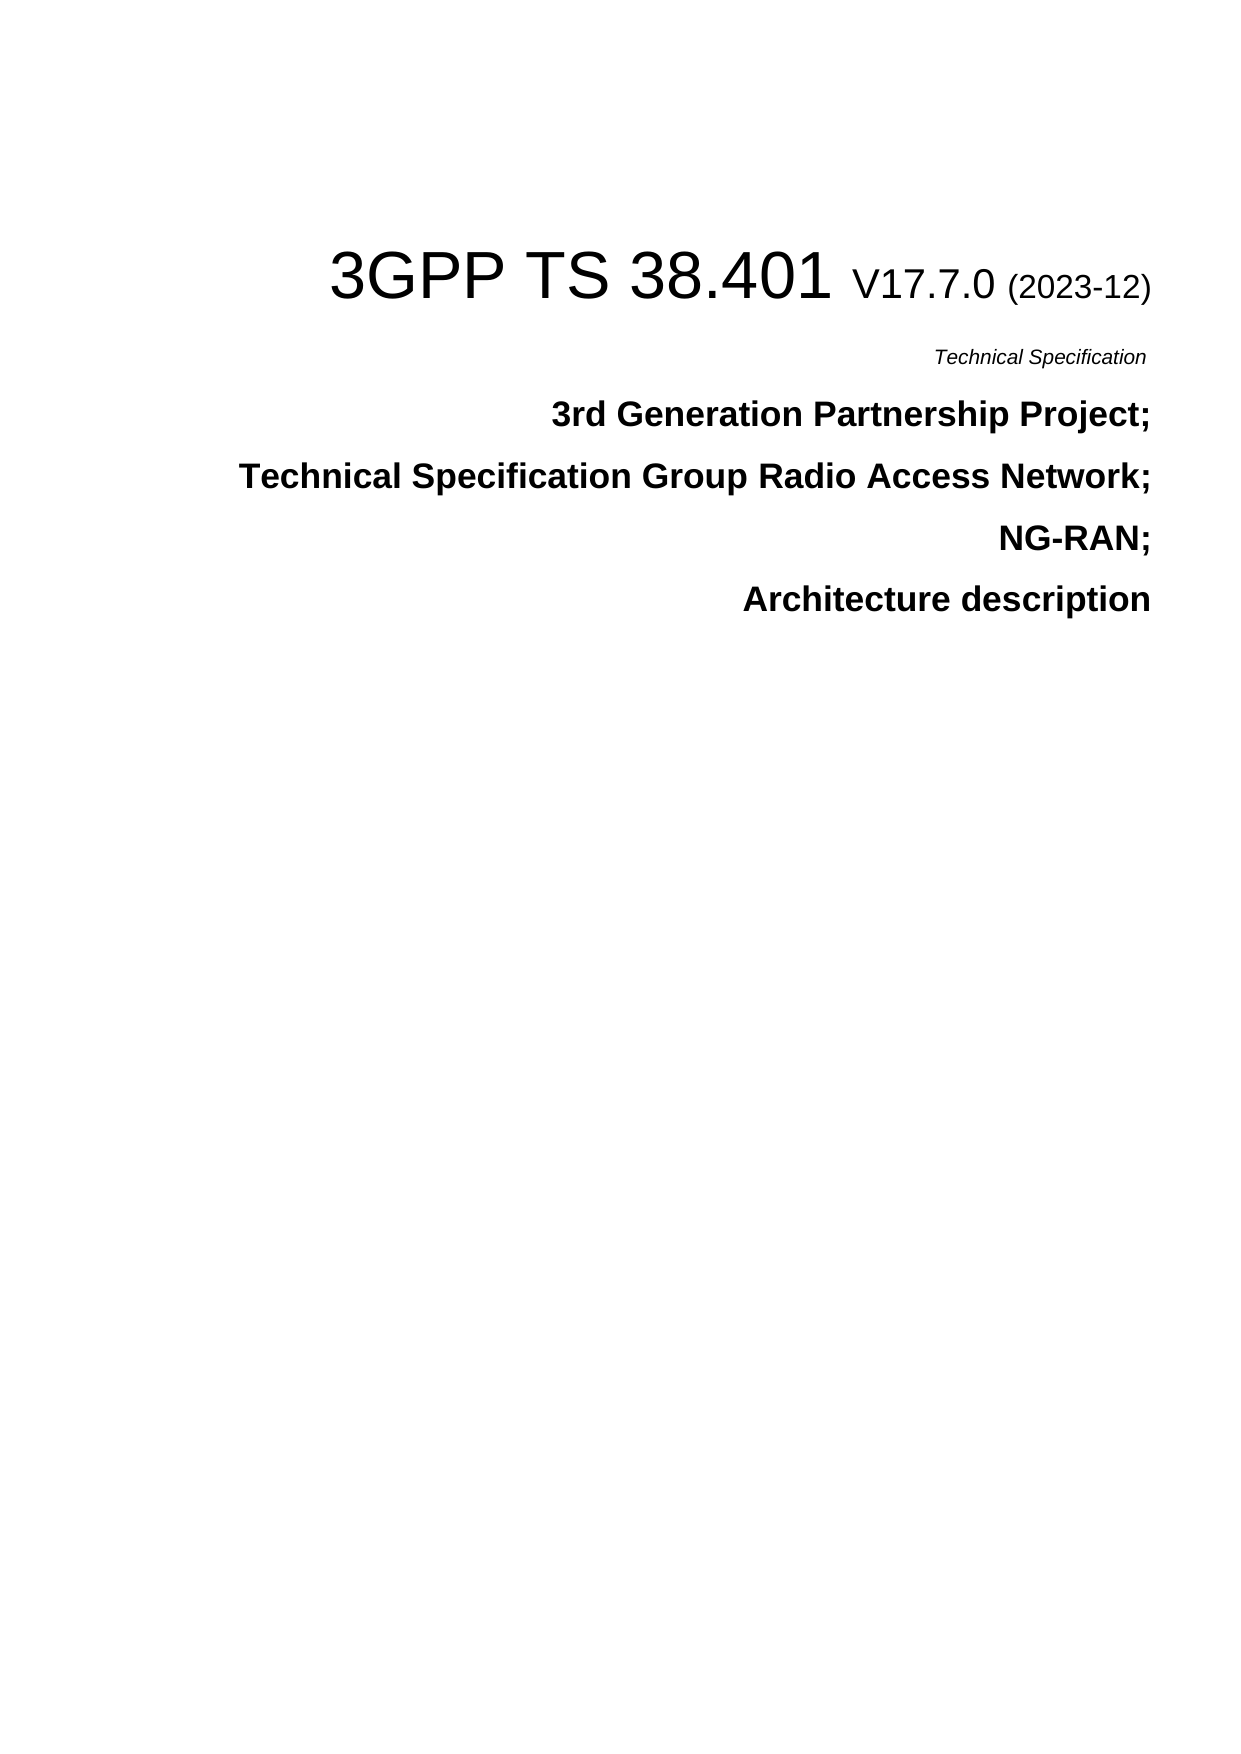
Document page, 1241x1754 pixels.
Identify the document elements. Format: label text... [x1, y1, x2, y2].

text Technical Specification Group Radio Access Network; [89, 455, 1152, 496]
text NG-RAN; [89, 517, 1152, 557]
text Architecture description [89, 578, 1152, 619]
text Technical Specification [89, 345, 1149, 369]
text 3rd Generation Partnership Project; [89, 393, 1152, 434]
text 3GPP TS 38.401 V17.7.0 (2023-12) [89, 236, 1152, 313]
